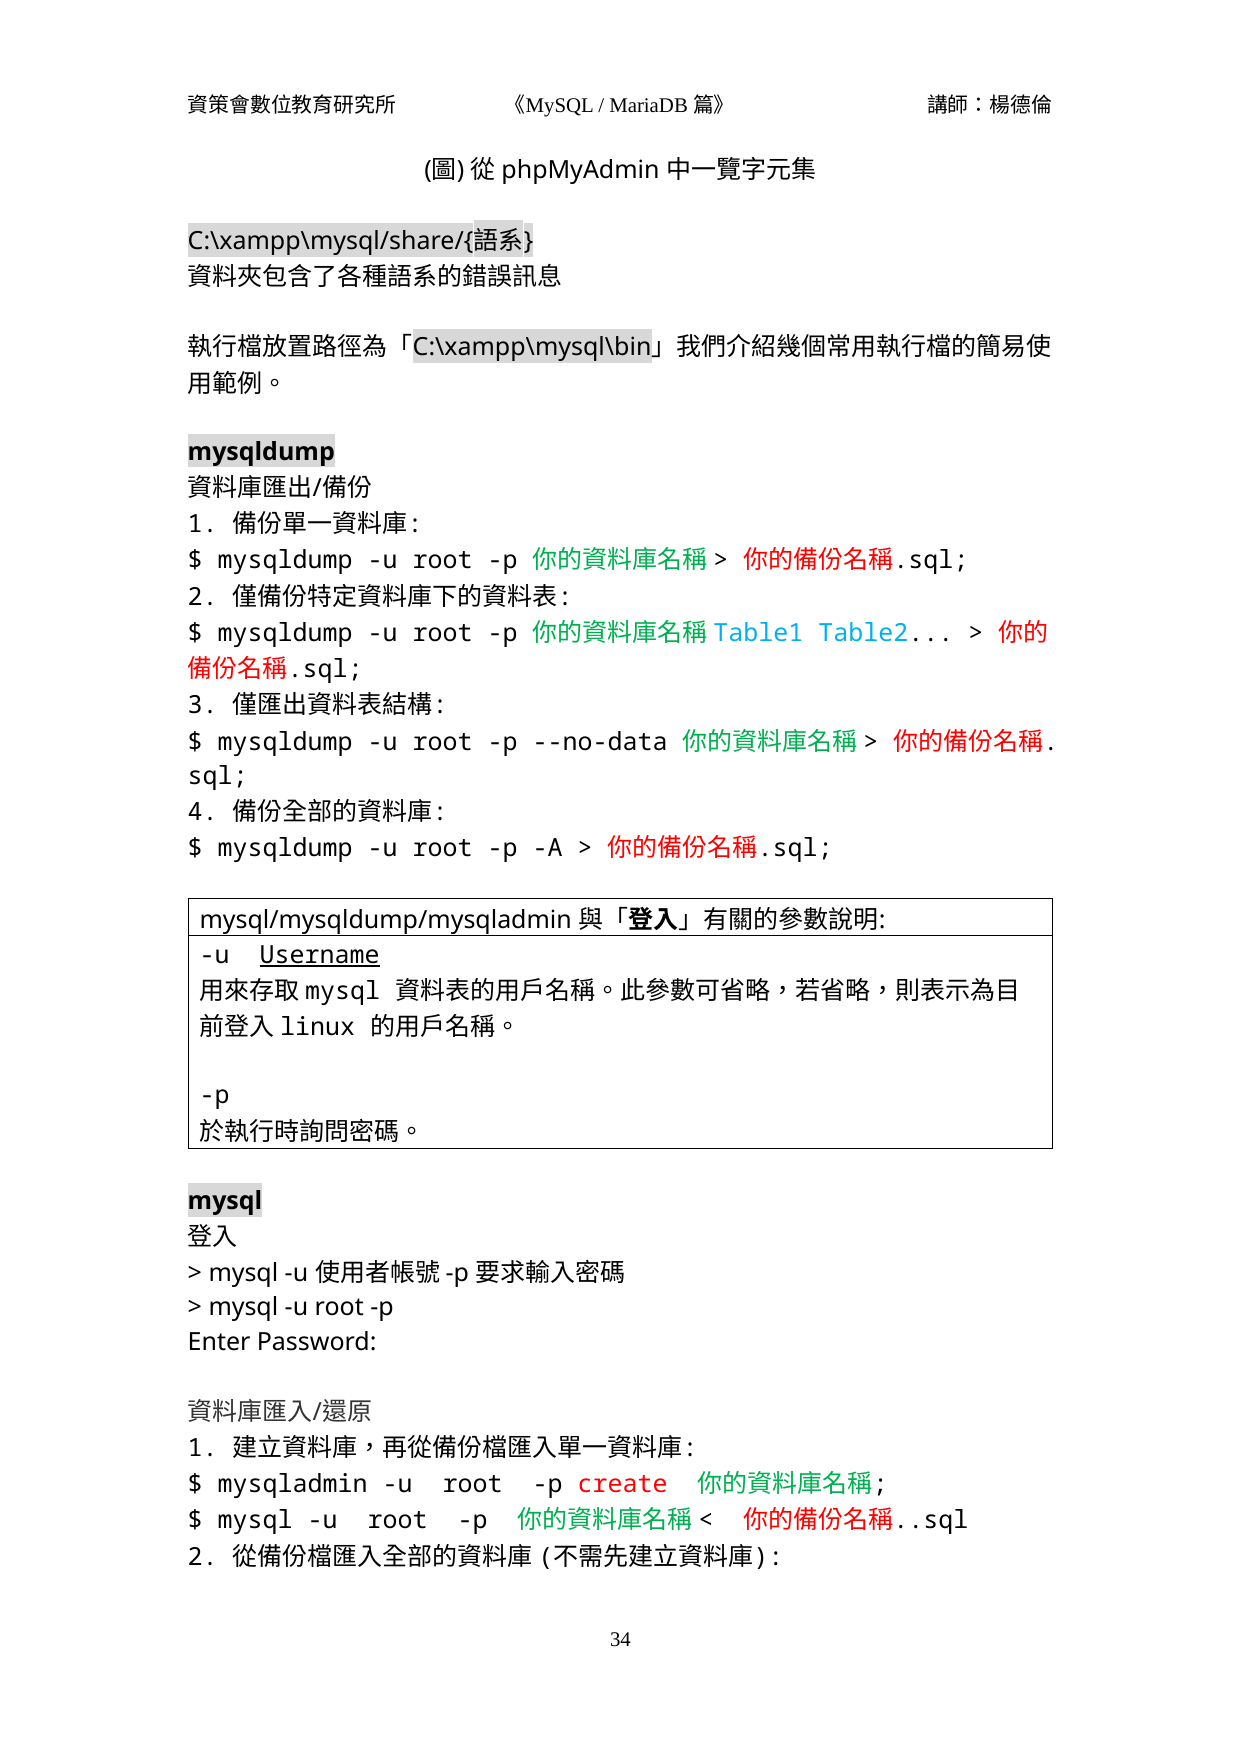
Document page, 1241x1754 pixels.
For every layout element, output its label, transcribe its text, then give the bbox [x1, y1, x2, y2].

text (圖) 從 phpMyAdmin 中一覽字元集 [187, 150, 1053, 186]
text 2. 從備份檔匯入全部的資料庫 (不需先建立資料庫): [187, 1536, 1053, 1572]
text 執行檔放置路徑為「C:\xampp\mysql\bin」我們介紹幾個常用執行檔的簡易使用範例。 [187, 327, 1053, 399]
text Enter Password: [187, 1323, 1053, 1357]
text 2. 僅備份特定資料庫下的資料表: [187, 576, 1053, 612]
text $ mysqldump -u root -p 你的資料庫名稱 Table1 Table2... > 你的備份名稱.sql; [187, 612, 1053, 685]
text mysqldump [187, 433, 1053, 467]
text > mysql -u root -p [187, 1289, 1053, 1323]
text 4. 備份全部的資料庫: [187, 792, 1053, 828]
text 資料庫匯入/還原 [187, 1391, 1053, 1427]
text 資料庫匯出/備份 [187, 467, 1053, 504]
text 資料夾包含了各種語系的錯誤訊息 [187, 257, 1053, 293]
text 1. 備份單一資料庫: [187, 504, 1053, 540]
text $ mysqldump -u root -p -A > 你的備份名稱.sql; [187, 828, 1053, 864]
text mysql [187, 1182, 1053, 1217]
text 1. 建立資料庫，再從備份檔匯入單一資料庫: [187, 1427, 1053, 1464]
text C:\xampp\mysql/share/{語系} [523, 220, 1053, 257]
text $ mysqldump -u root -p 你的資料庫名稱 > 你的備份名稱.sql; [187, 540, 1053, 576]
text 3. 僅匯出資料表結構: [187, 685, 1053, 721]
text > mysql -u 使用者帳號 -p 要求輸入密碼 [187, 1253, 1053, 1289]
table_header mysql/mysqldump/mysqladmin 與「登入」有關的參數說明: [189, 899, 1052, 935]
text $ mysqldump -u root -p --no-data 你的資料庫名稱 > 你的備份名稱.sql; [187, 721, 1053, 792]
text C:\xampp\mysql/share/{語系} [187, 220, 474, 257]
text $ mysqladmin -u root -p create 你的資料庫名稱; $ mysql -u root -p 你的資料庫名稱 < 你的備份名稱..sql [187, 1464, 1053, 1536]
table_cell -u Username 用來存取 mysql 資料表的用戶名稱。此參數可省略，若省略，則表示為目前登入 linux 的用戶名稱。 -p 於執行時詢問密碼。 [189, 936, 1052, 1147]
text 登入 [187, 1217, 1053, 1253]
